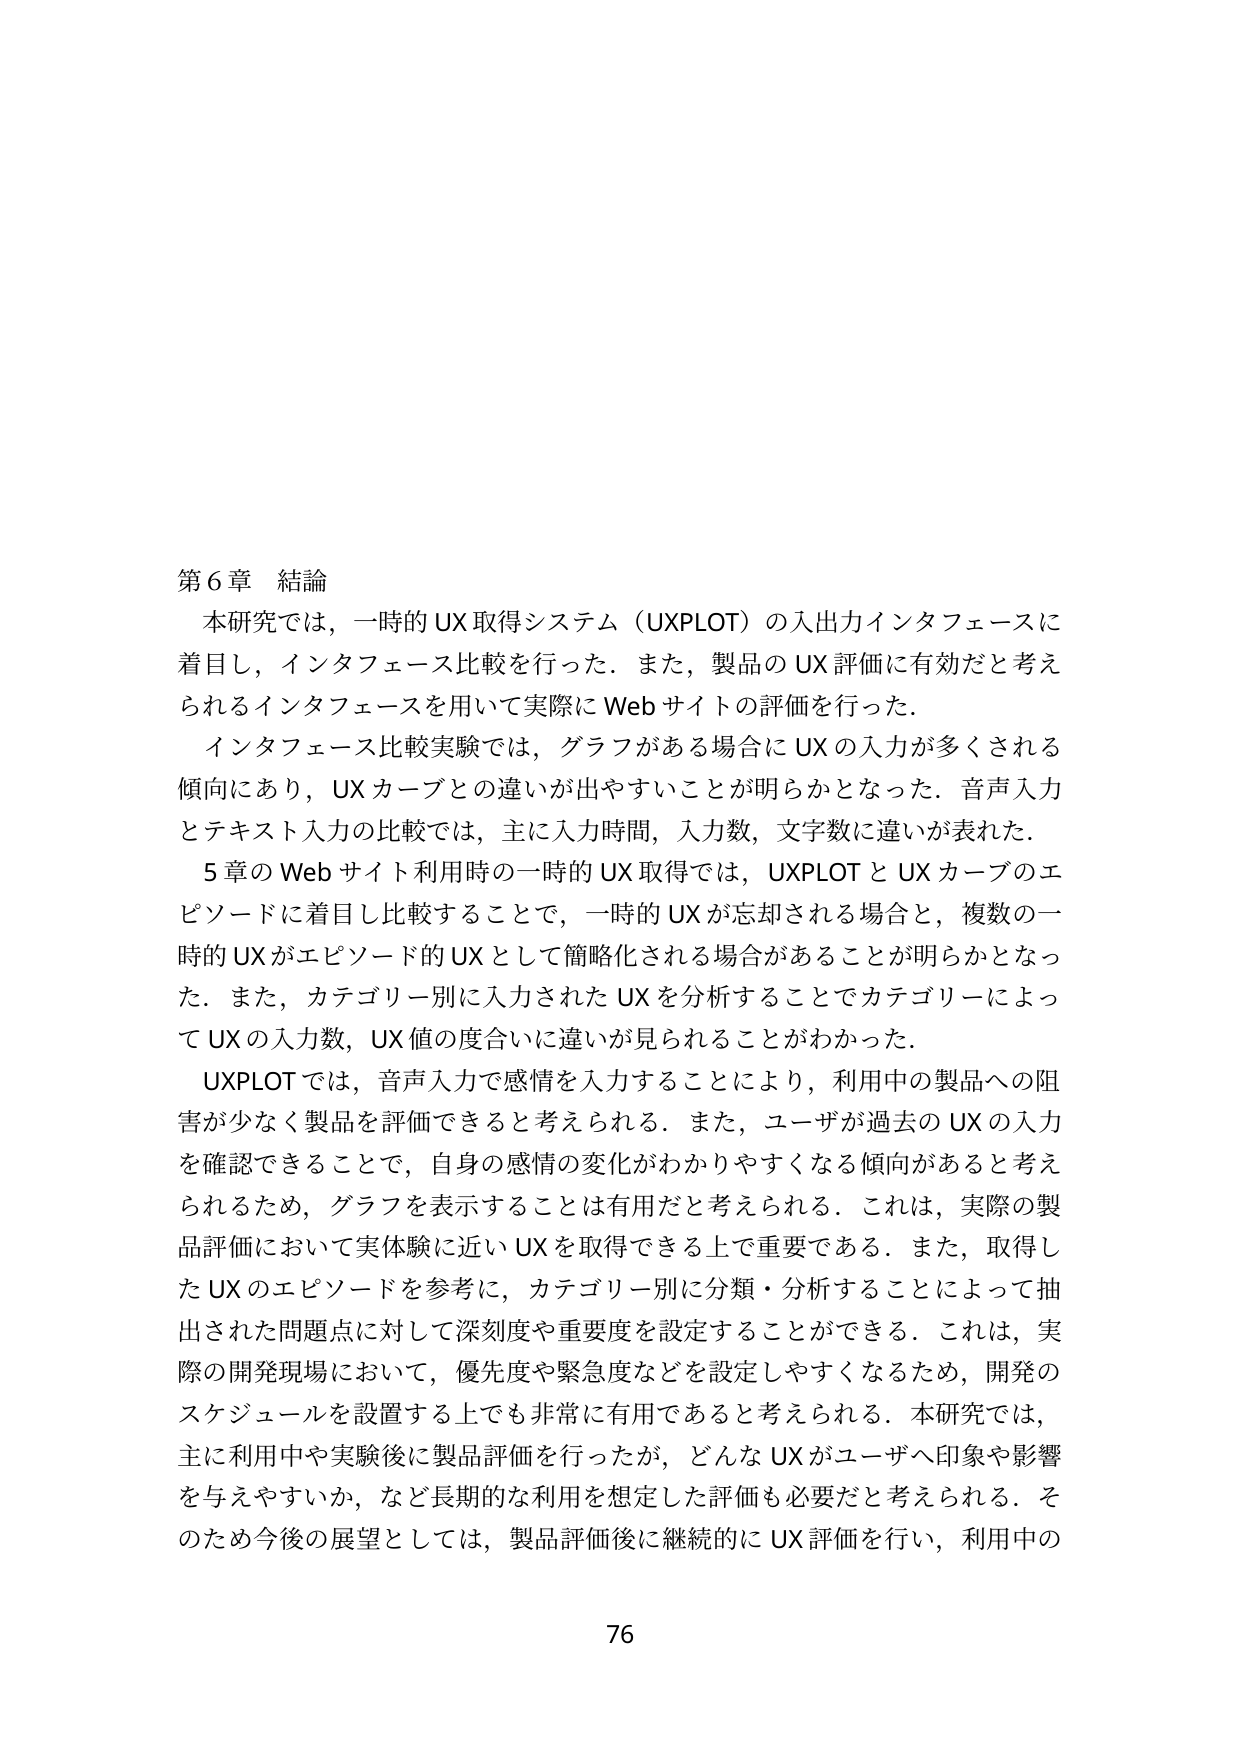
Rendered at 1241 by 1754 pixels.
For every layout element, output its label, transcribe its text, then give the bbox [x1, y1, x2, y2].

text 第６章 結論 [177, 558, 1063, 600]
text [177, 1058, 1063, 1558]
text 本研究では，一時的UX取得システム（UXPLOT）の入出力インタフェースに着目し，インタフェース比較を行った．また，製品のUX評価に有効だと考えられるインタフェースを用いて実際にWebサイトの評価を行った． [177, 600, 1063, 725]
text 5章のWebサイト利用時の一時的UX取得では，UXPLOTとUXカーブのエピソードに着目し比較することで，一時的UXが忘却される場合と，複数の一時的UXがエピソード的UXとして簡略化される場合があることが明らかとなった．また，カテゴリー別に入力されたUXを分析することでカテゴリーによってUXの入力数，UX値の度合いに違いが見られることがわかった． [177, 850, 1063, 1058]
text インタフェース比較実験では，グラフがある場合にUXの入力が多くされる傾向にあり，UXカーブとの違いが出やすいことが明らかとなった．音声入力とテキスト入力の比較では，主に入力時間，入力数，文字数に違いが表れた． [177, 725, 1063, 850]
